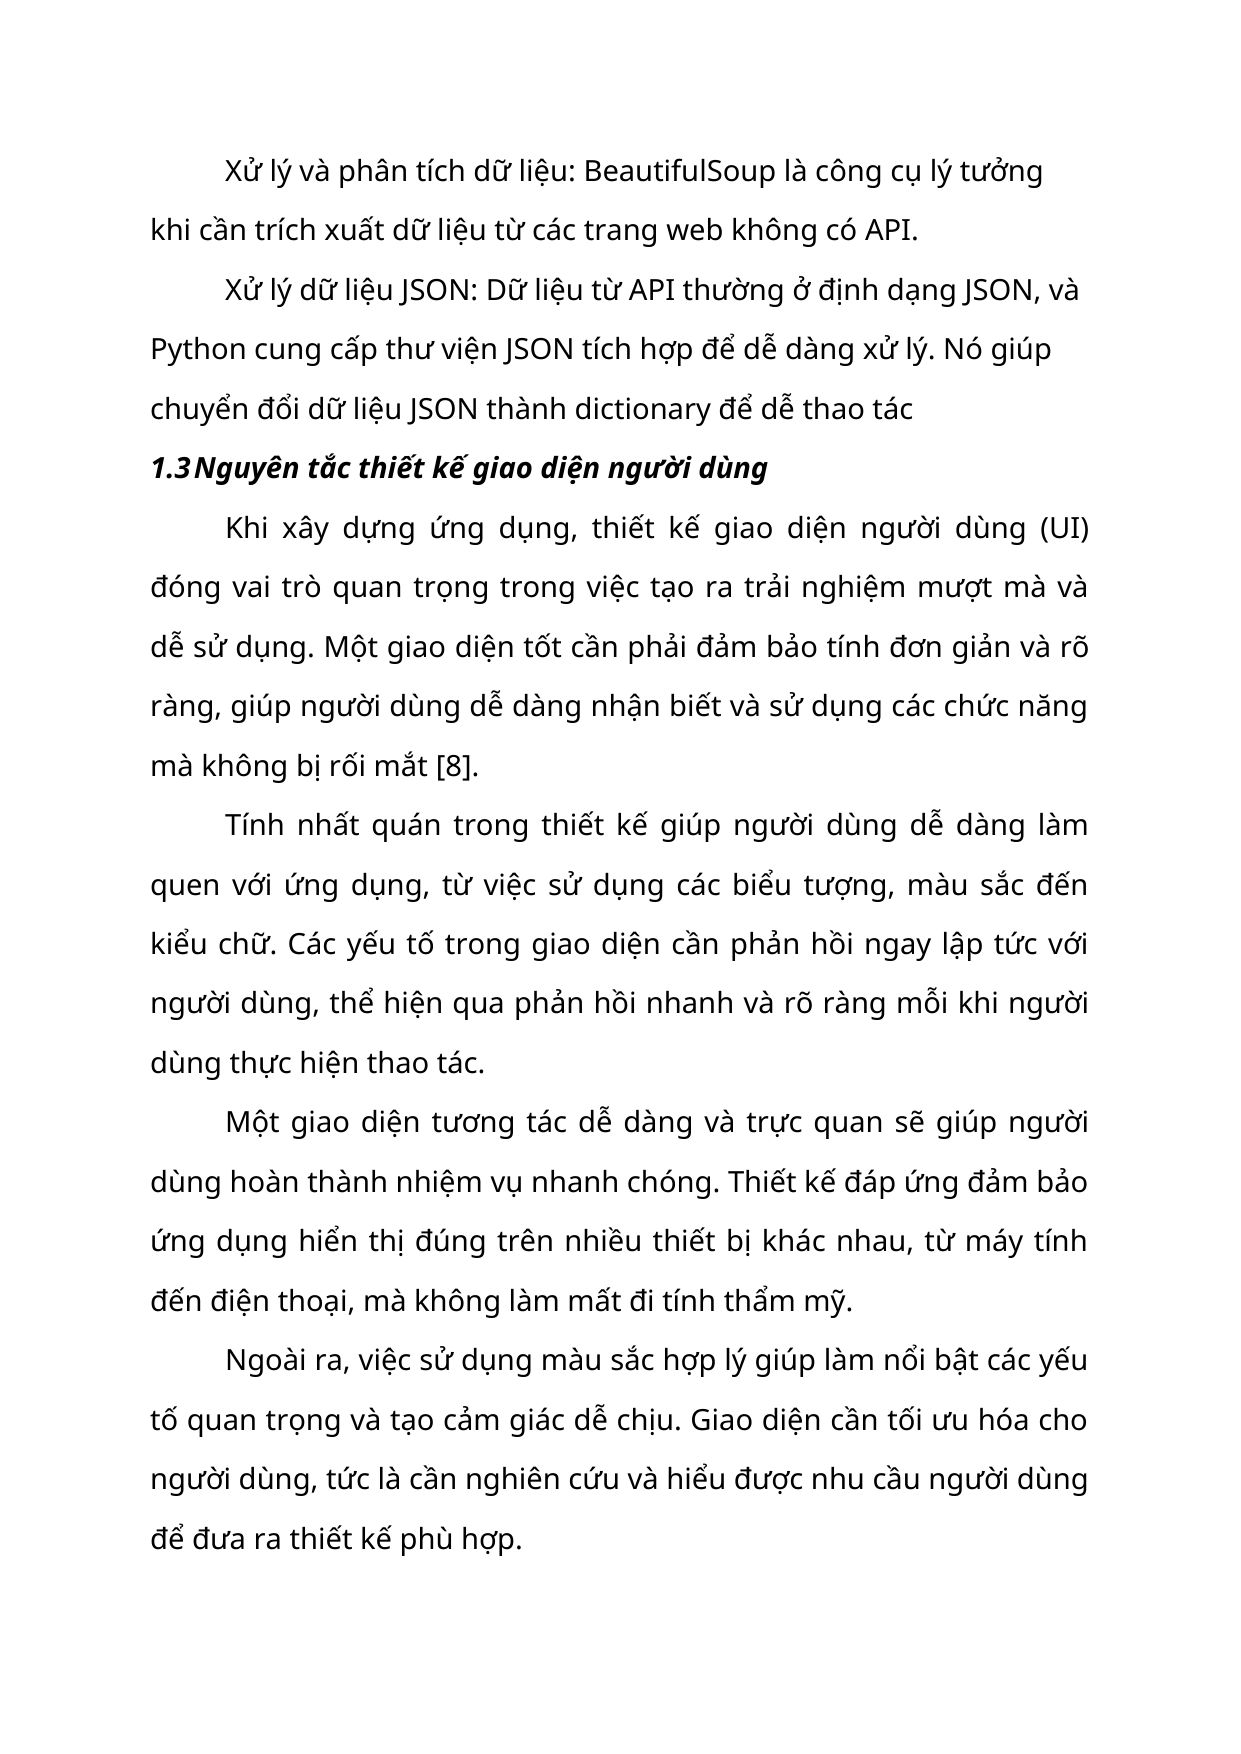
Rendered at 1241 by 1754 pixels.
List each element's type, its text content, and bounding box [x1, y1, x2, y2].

text Ngoài ra, việc sử dụng màu sắc hợp lý giúp làm nổi bật các yếu tố quan trọng và tạo cảm giác dễ chịu. Giao diện cần tối ưu hóa cho người dùng, tức là cần nghiên cứu và hiểu được nhu cầu người dùng để đưa ra thiết kế phù hợp. [150, 1339, 1090, 1558]
list Nguyên tắc thiết kế giao diện người dùng [150, 447, 1090, 487]
text Khi xây dựng ứng dụng, thiết kế giao diện người dùng (UI) đóng vai trò quan trọng trong việc tạo ra trải nghiệm mượt mà và dễ sử dụng. Một giao diện tốt cần phải đảm bảo tính đơn giản và rõ ràng, giúp người dùng dễ dàng nhận biết và sử dụng các chức năng mà không bị rối mắt. [150, 507, 1090, 784]
text Xử lý dữ liệu JSON: Dữ liệu từ API thường ở định dạng JSON, và Python cung cấp thư viện JSON tích hợp để dễ dàng xử lý. Nó giúp chuyển đổi dữ liệu JSON thành dictionary để dễ thao tác [150, 269, 1090, 428]
text Một giao diện tương tác dễ dàng và trực quan sẽ giúp người dùng hoàn thành nhiệm vụ nhanh chóng. Thiết kế đáp ứng đảm bảo ứng dụng hiển thị đúng trên nhiều thiết bị khác nhau, từ máy tính đến điện thoại, mà không làm mất đi tính thẩm mỹ. [150, 1102, 1090, 1320]
text Xử lý và phân tích dữ liệu: BeautifulSoup là công cụ lý tưởng khi cần trích xuất dữ liệu từ các trang web không có API. [150, 150, 1090, 249]
text Tính nhất quán trong thiết kế giúp người dùng dễ dàng làm quen với ứng dụng, từ việc sử dụng các biểu tượng, màu sắc đến kiểu chữ. Các yếu tố trong giao diện cần phản hồi ngay lập tức với người dùng, thể hiện qua phản hồi nhanh và rõ ràng mỗi khi người dùng thực hiện thao tác. [150, 804, 1090, 1082]
